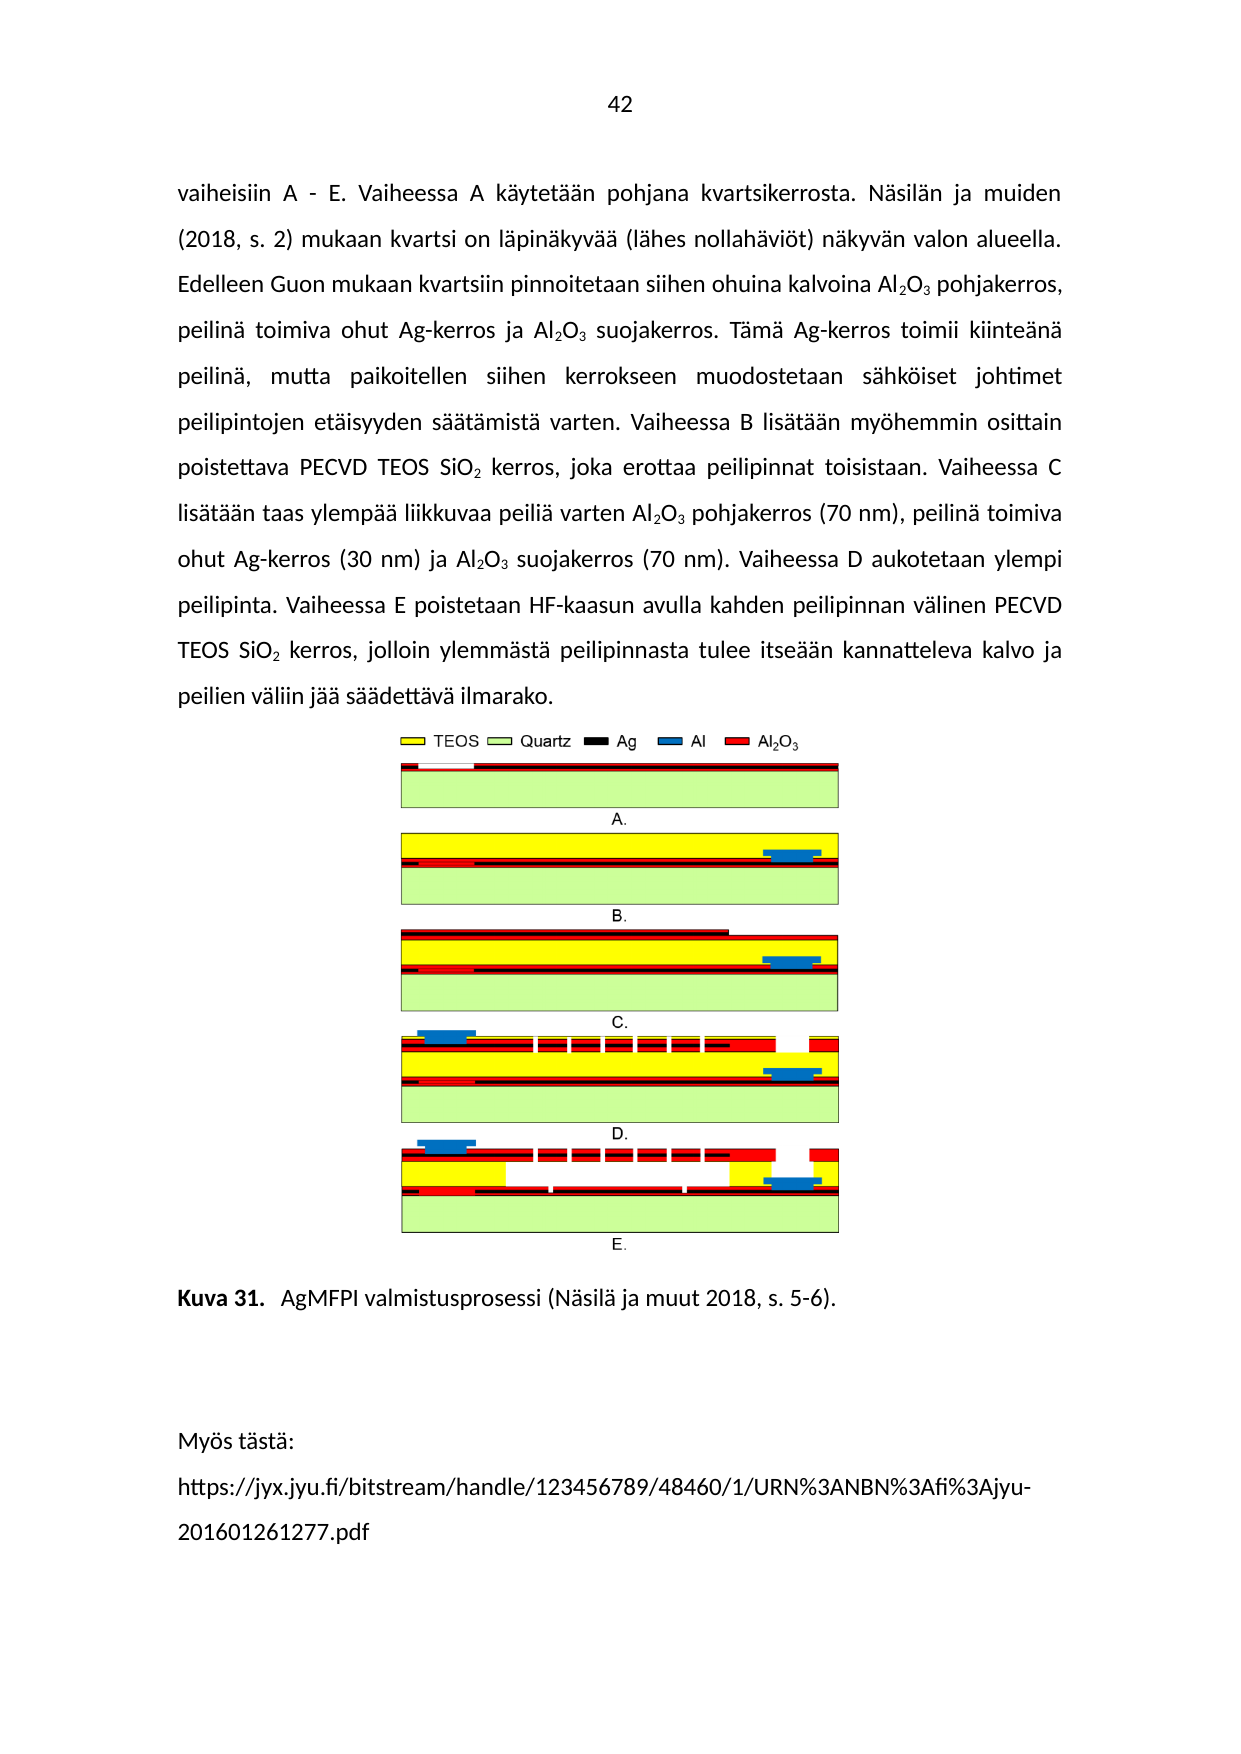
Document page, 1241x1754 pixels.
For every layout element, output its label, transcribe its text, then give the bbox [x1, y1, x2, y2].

text https://jyx.jyu.fi/bitstream/handle/123456789/48460/1/URN%3ANBN%3Afi%3Ajyu-201601261277.pdf [177, 1471, 1063, 1547]
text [177, 177, 1063, 711]
picture [395, 726, 845, 1255]
text Kuva 31. AgMFPI valmistusprosessi (Näsilä ja muut 2018, s. 5-6). [177, 1282, 1063, 1313]
text Myös tästä: [177, 1425, 1063, 1456]
